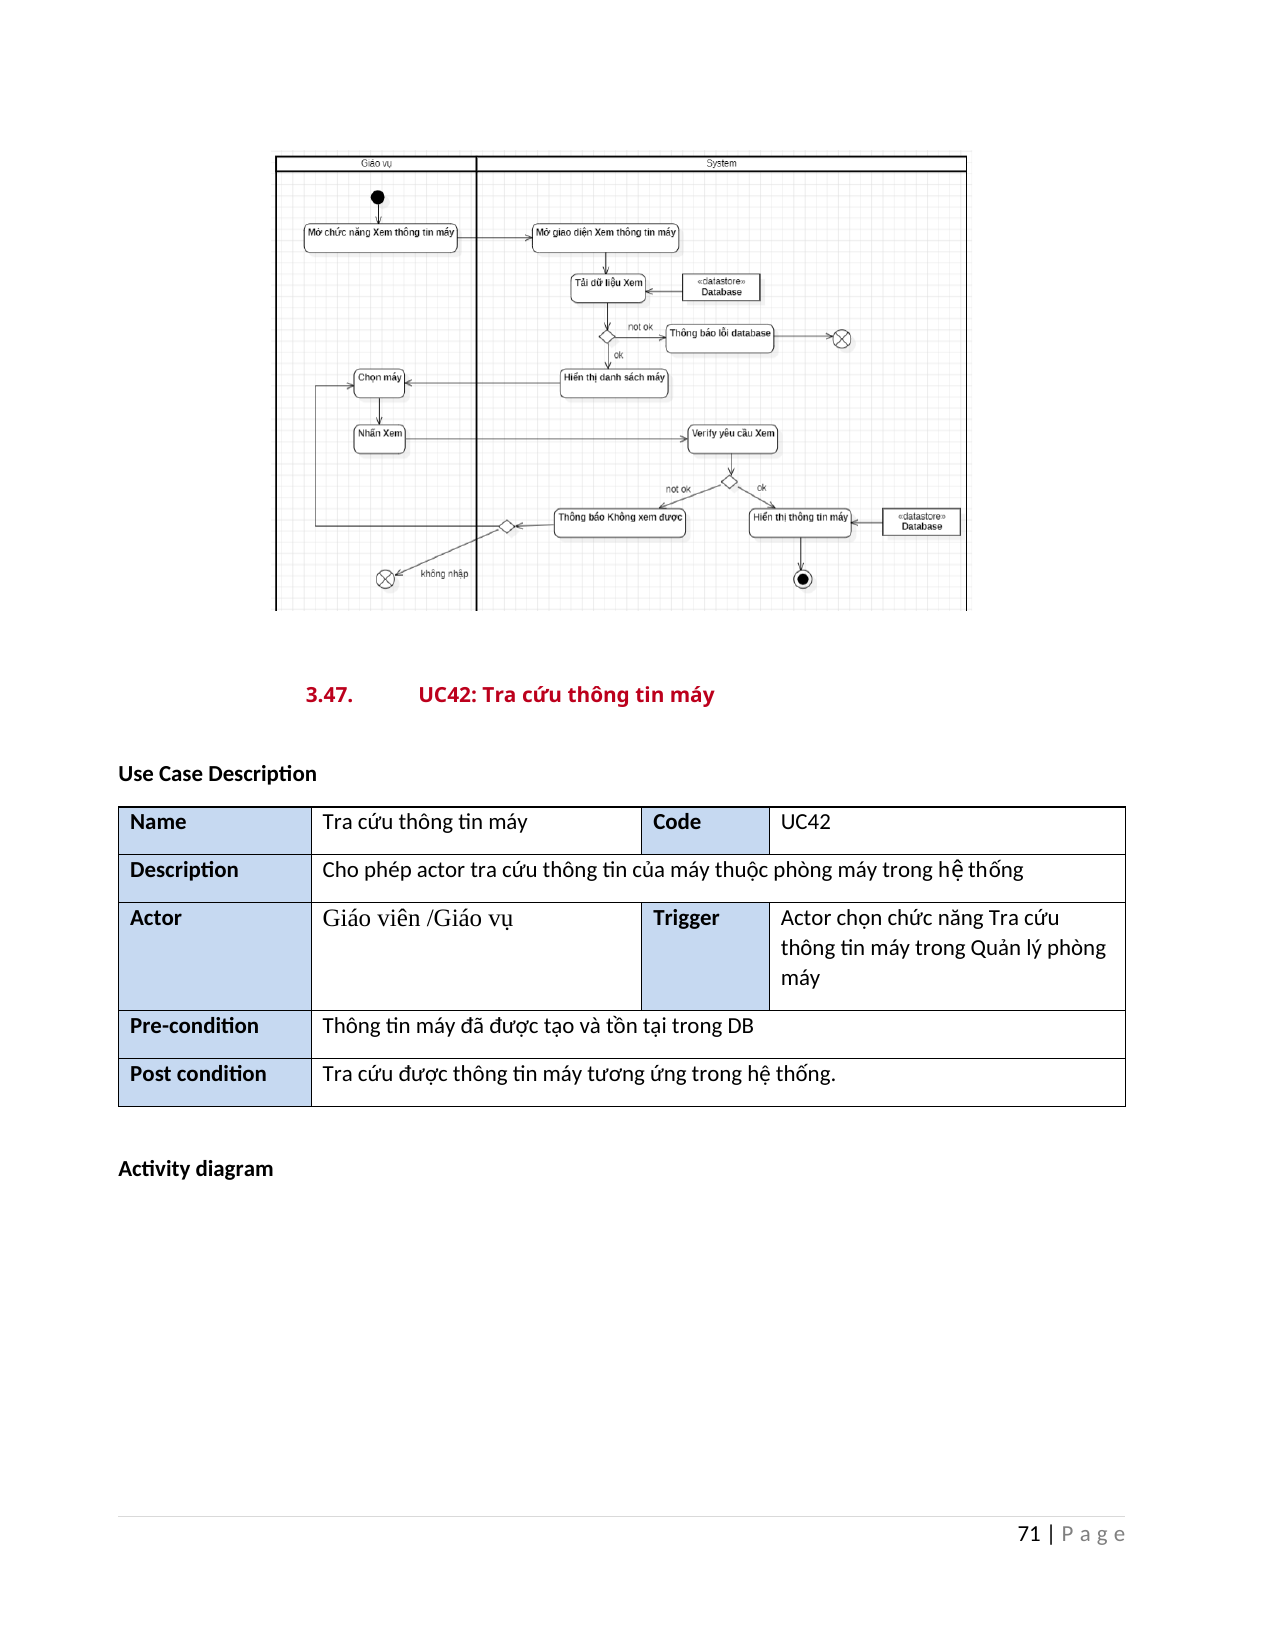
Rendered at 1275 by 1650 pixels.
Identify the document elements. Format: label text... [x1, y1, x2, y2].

table_cell Giáo viên /Giáo vụ [312, 903, 641, 1010]
table_cell Trigger [642, 903, 769, 1010]
table_cell Cho phép actor tra cứu thông tin của máy thuộc phòng máy trong hệ thống [312, 855, 1125, 902]
table_header Code [642, 808, 769, 854]
table_header Name [119, 808, 311, 854]
subtitle UC42: Tra cứu thông tin máy [306, 680, 1125, 708]
table_cell Thông tin máy đã được tạo và tồn tại trong DB [312, 1011, 1125, 1058]
table_cell Description [119, 855, 311, 902]
text Use Case Description [118, 759, 1125, 788]
text Activity diagram [118, 1154, 1125, 1182]
table_cell Post condition [119, 1059, 311, 1106]
picture [271, 150, 973, 611]
table_cell Actor [119, 903, 311, 1010]
table_cell Pre-condition [119, 1011, 311, 1058]
table_header Tra cứu thông tin máy [312, 808, 641, 854]
table_header UC42 [770, 808, 1125, 854]
table_cell Tra cứu được thông tin máy tương ứng trong hệ thống. [312, 1059, 1125, 1106]
table_cell Actor chọn chức năng Tra cứu thông tin máy trong Quản lý phòng máy [770, 903, 1125, 1010]
